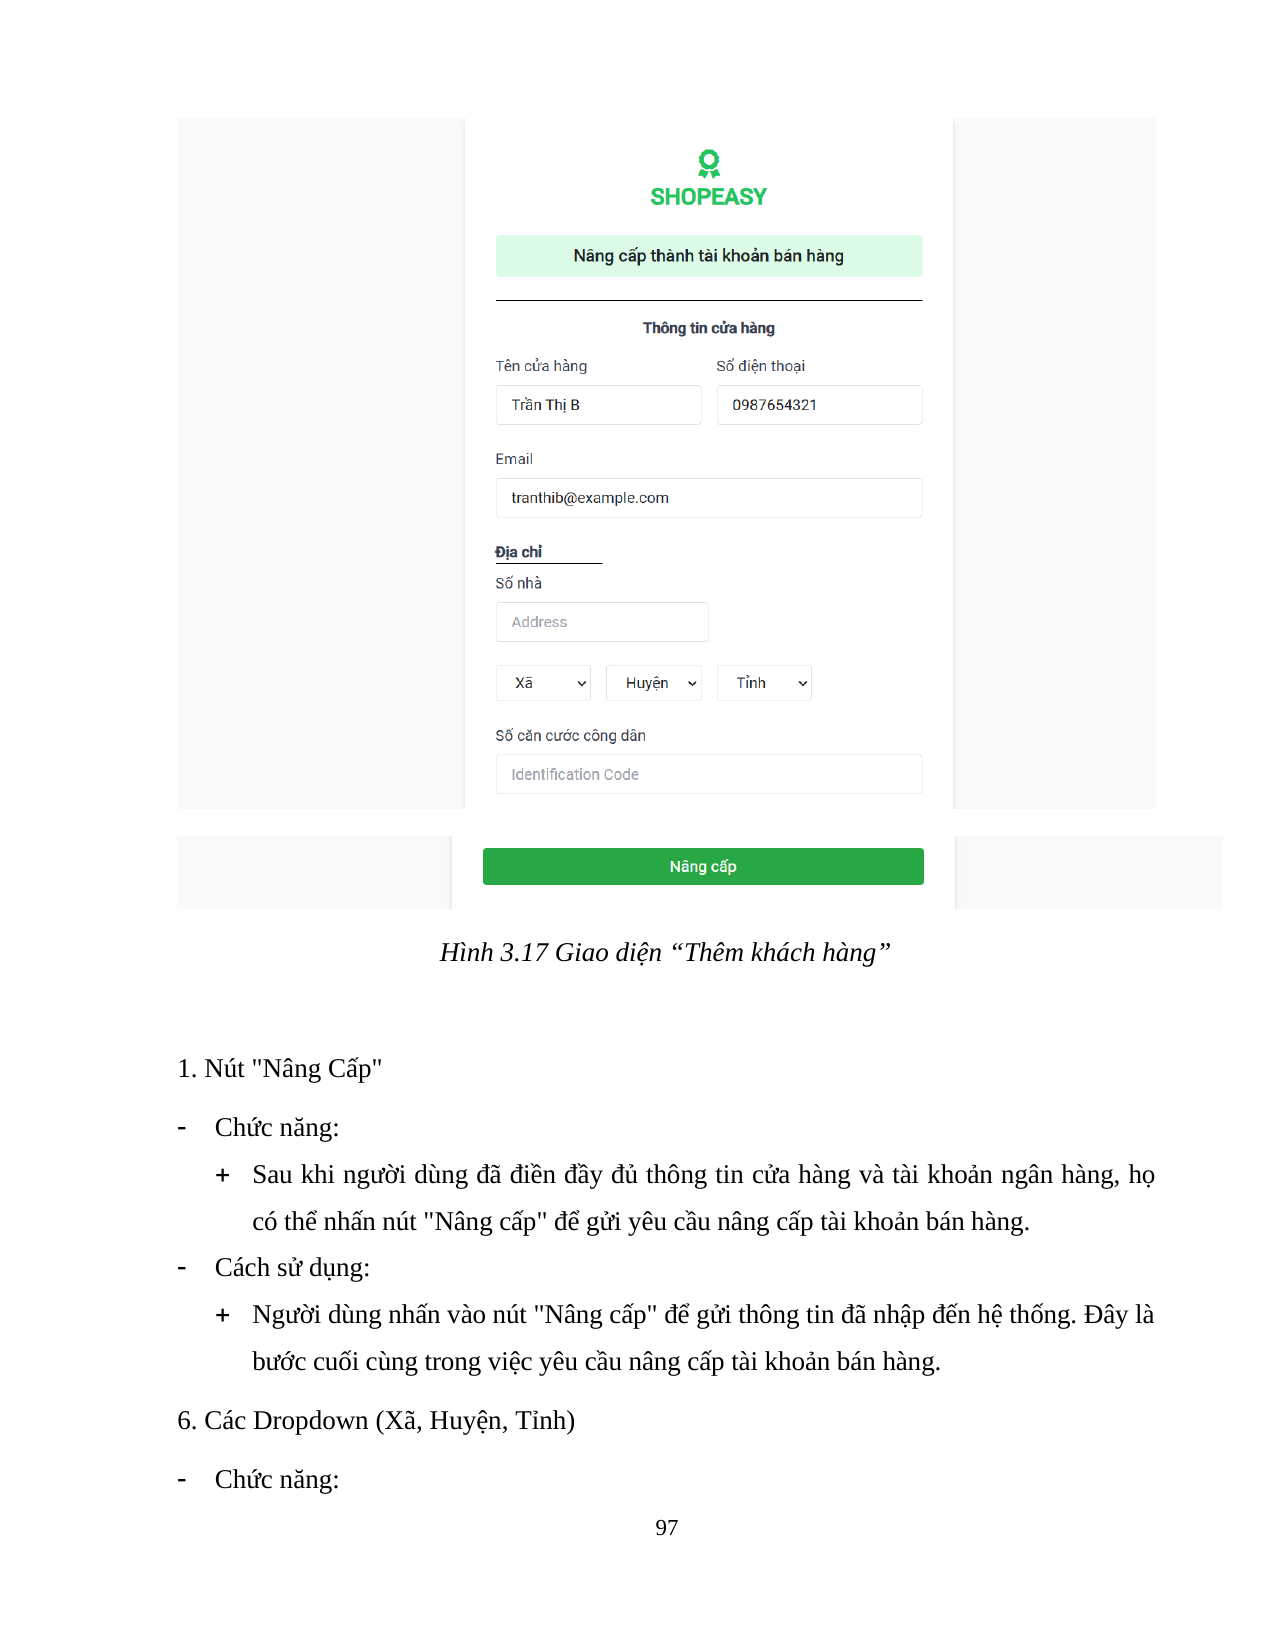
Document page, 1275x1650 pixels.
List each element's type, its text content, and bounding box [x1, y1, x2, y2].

picture [177, 118, 1157, 809]
text Người dùng nhấn vào nút "Nâng cấp" để gửi thông tin đã nhập đến hệ thống. Đây là bước cuối cùng trong việc yêu cầu nâng cấp tài khoản bán hàng. [214, 1298, 1156, 1376]
text 6. Các Dropdown (Xã, Huyện, Tỉnh) [177, 1404, 1156, 1435]
text 1. Nút "Nâng Cấp" [177, 1052, 1156, 1083]
text Chức năng: [177, 1463, 1156, 1494]
text Giao diện “Thêm khách hàng” [177, 936, 1156, 967]
picture [177, 836, 1223, 909]
text Sau khi người dùng đã điền đầy đủ thông tin cửa hàng và tài khoản ngân hàng, họ có thể nhấn nút "Nâng cấp" để gửi yêu cầu nâng cấp tài khoản bán hàng. [214, 1158, 1156, 1236]
text Cách sử dụng: [177, 1251, 1156, 1283]
text Chức năng: [177, 1111, 1156, 1142]
